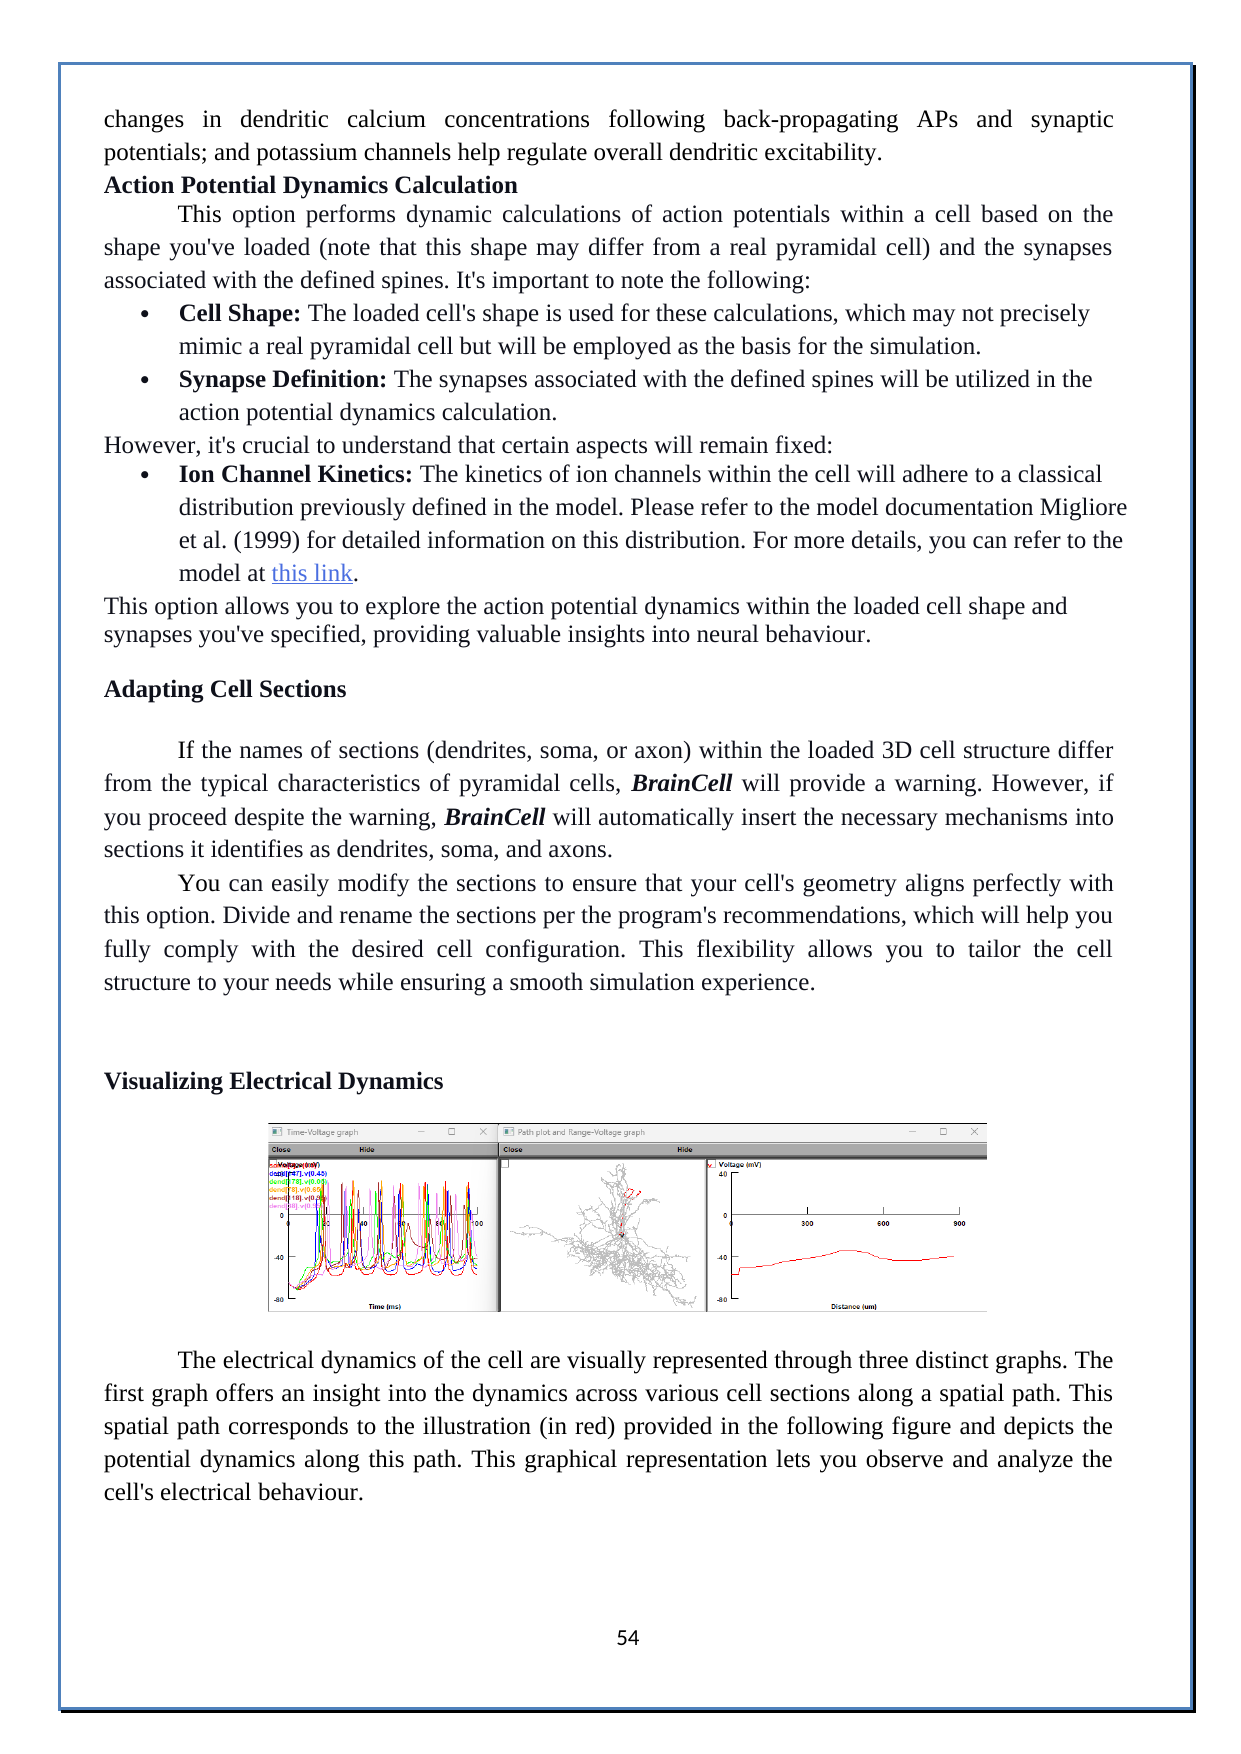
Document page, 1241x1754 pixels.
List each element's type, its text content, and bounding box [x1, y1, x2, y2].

text If the names of sections (dendrites, soma, or axon) within the loaded 3D cell structure differ from the typical characteristics of pyramidal cells, BrainCell will provide a warning. However, if you proceed despite the warning, BrainCell will automatically insert the necessary mechanisms into sections it identifies as dendrites, soma, and axons. [103, 736, 1114, 863]
text Visualizing Electrical Dynamics [103, 1066, 1152, 1094]
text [103, 104, 1114, 166]
text This option performs dynamic calculations of action potentials within a cell based on the shape you've loaded (note that this shape may differ from a real pyramidal cell) and the synapses associated with the defined spines. It's important to note the following: [103, 199, 1114, 293]
text The electrical dynamics of the cell are visually represented through three distinct graphs. The first graph offers an insight into the dynamics across various cell sections along a spatial path. This spatial path corresponds to the illustration (in red) provided in the following figure and depicts the potential dynamics along this path. This graphical representation lets you observe and analyze the cell's electrical behaviour. [103, 1345, 1114, 1506]
text Action Potential Dynamics Calculation [103, 170, 1152, 199]
text Adapting Cell Sections [103, 674, 1152, 702]
text You can easily modify the sections to ensure that your cell's geometry aligns perfectly with this option. Divide and rename the sections per the program's recommendations, which will help you fully comply with the desired cell configuration. This flexibility allows you to tailor the cell structure to your needs while ensuring a smooth simulation experience. [103, 868, 1114, 995]
picture [268, 1123, 987, 1312]
list Cell Shape: The loaded cell's shape is used for these calculations, which may not precisely mimic a real pyramidal cell but will be employed as the basis for the simulation. [141, 298, 1152, 359]
list Ion Channel Kinetics: The kinetics of ion channels within the cell will adhere to a classical distribution previously defined in the model. Please refer to the model documentation Migliore et al. (1999) for detailed information on this distribution. For more details, you can refer to the model at this link. [141, 459, 1152, 586]
list Synapse Definition: The synapses associated with the defined spines will be utilized in the action potential dynamics calculation. [141, 364, 1152, 426]
text This option allows you to explore the action potential dynamics within the loaded cell shape and synapses you've specified, providing valuable insights into neural behaviour. [103, 591, 1152, 648]
text However, it's crucial to understand that certain aspects will remain fixed: [103, 430, 1152, 459]
